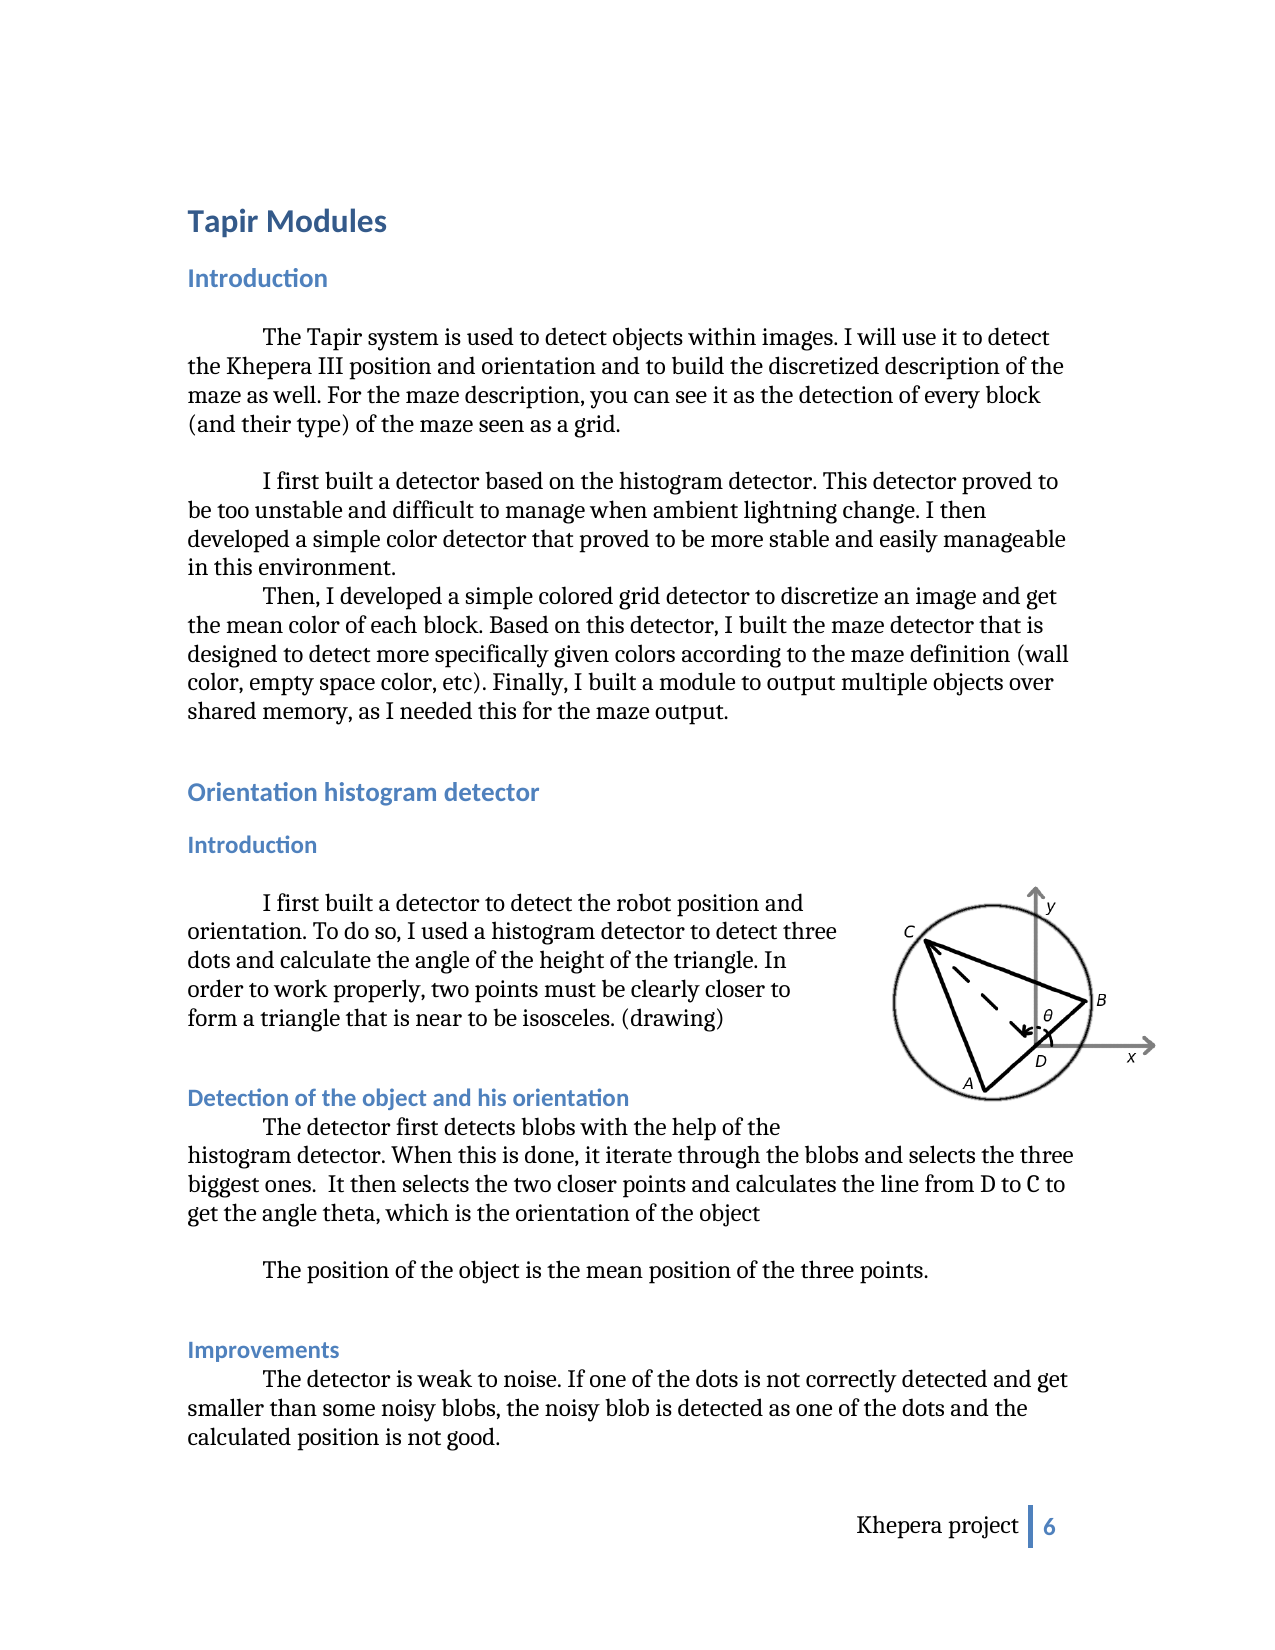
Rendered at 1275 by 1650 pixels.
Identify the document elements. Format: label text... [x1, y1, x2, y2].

picture [862, 872, 1188, 1135]
subtitle Detection of the object and his orientation [187, 1082, 862, 1112]
subtitle Introduction [187, 829, 1087, 860]
subtitle Improvements [187, 1334, 1087, 1365]
text The Tapir system is used to detect objects within images. I will use it to detect the Khepera III position and orientation and to build the discretized description of the maze as well. For the maze description, you can see it as the detection of every block (and their type) of the maze seen as a grid. [187, 323, 1087, 438]
subtitle Tapir Modules [187, 200, 1087, 241]
text I first built a detector to detect the robot position and orientation. To do so, I used a histogram detector to detect three dots and calculate the angle of the height of the triangle. In order to work properly, two points must be clearly closer to form a triangle that is near to be isosceles. (drawing) [187, 888, 862, 1032]
text The position of the object is the mean position of the three points. [187, 1256, 1087, 1285]
text The detector first detects blobs with the help of the histogram detector. When this is done, it iterate through the blobs and selects the three biggest ones. It then selects the two closer points and calculates the line from D to C to get the angle theta, which is the orientation of the object [187, 1112, 1087, 1227]
text The detector is weak to noise. If one of the dots is not correctly detected and get smaller than some noisy blobs, the noisy blob is detected as one of the dots and the calculated position is not good. [187, 1365, 1087, 1451]
text I first built a detector based on the histogram detector. This detector proved to be too unstable and difficult to manage when ambient lightning change. I then developed a simple color detector that proved to be more stable and easily manageable in this environment. [187, 467, 1087, 582]
subtitle Orientation histogram detector [187, 775, 1087, 808]
subtitle Introduction [187, 262, 1087, 294]
text Then, I developed a simple colored grid detector to discretize an image and get the mean color of each block. Based on this detector, I built the maze detector that is designed to detect more specifically given colors according to the maze definition (wall color, empty space color, etc). Finally, I built a module to output multiple objects over shared memory, as I needed this for the maze output. [187, 582, 1087, 726]
